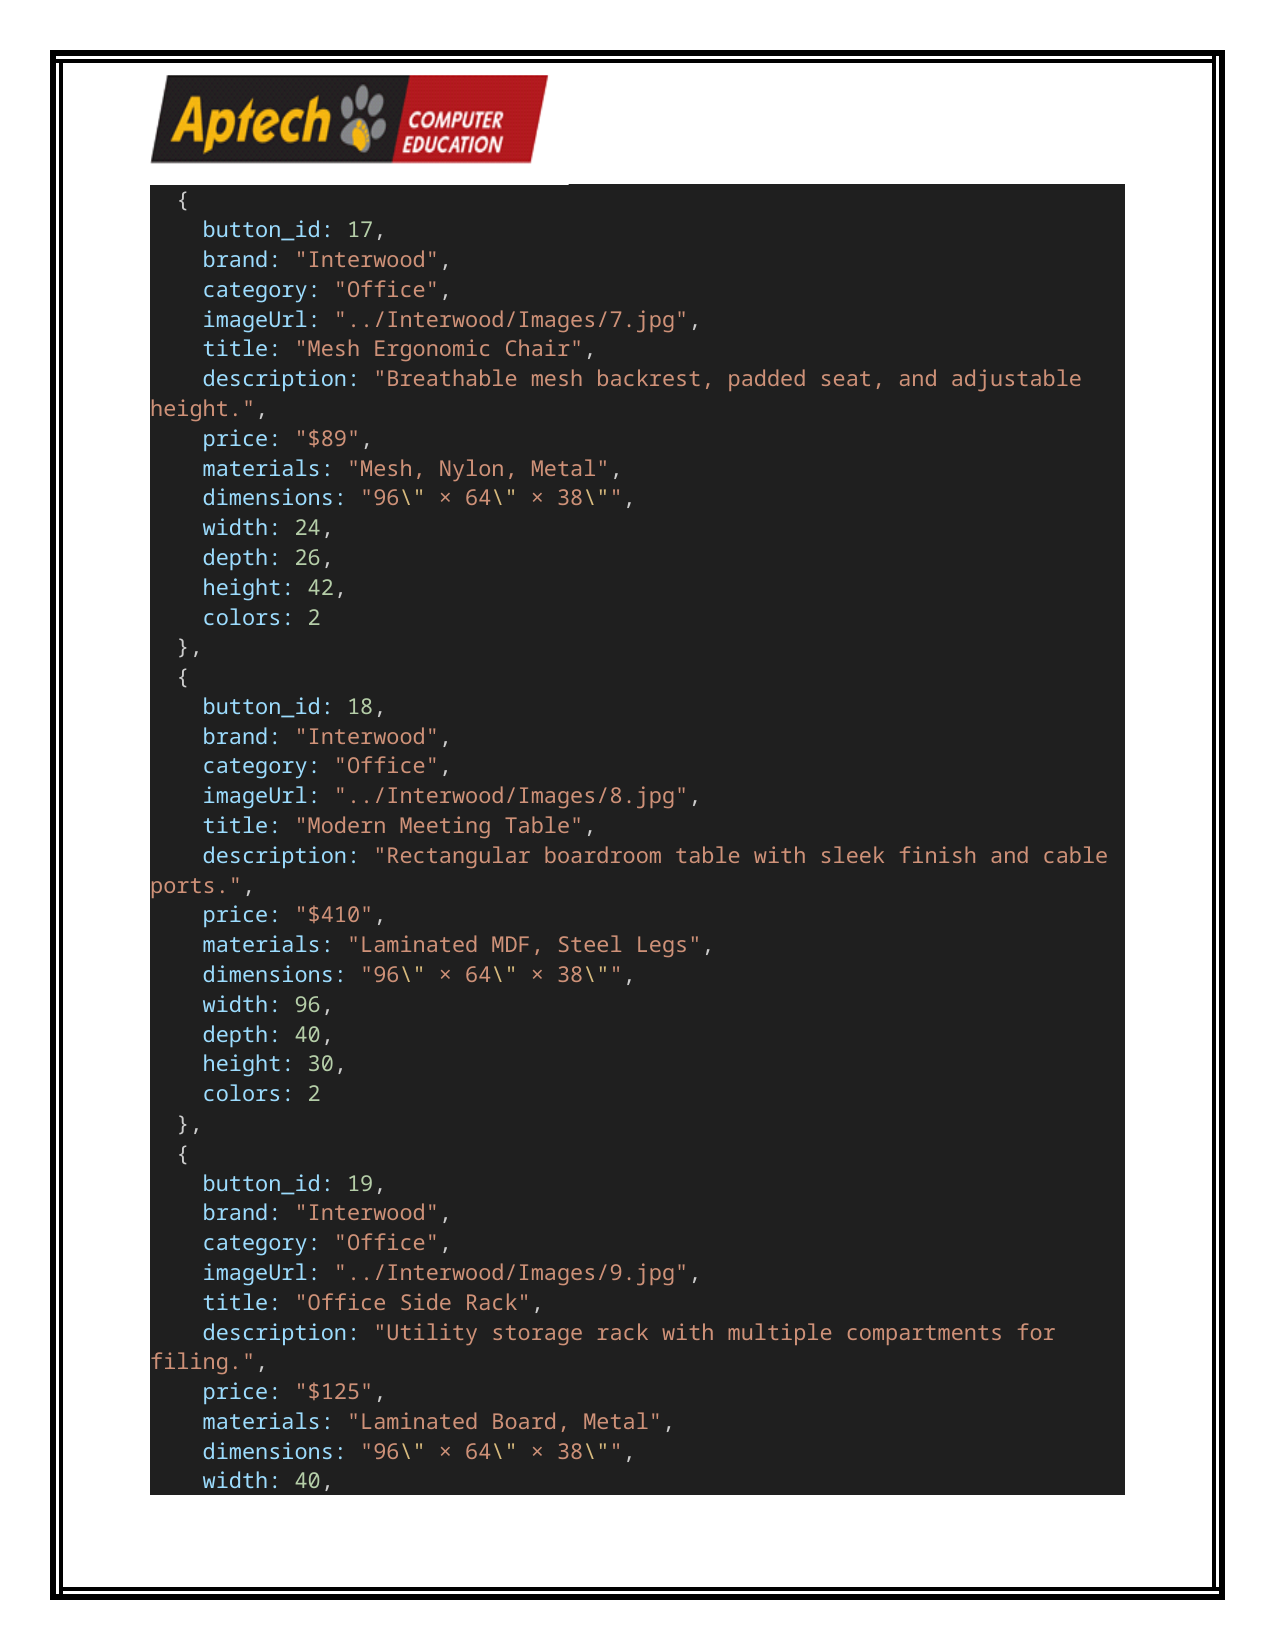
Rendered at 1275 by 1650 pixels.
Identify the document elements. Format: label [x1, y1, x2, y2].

picture [150, 75, 569, 185]
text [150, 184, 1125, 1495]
